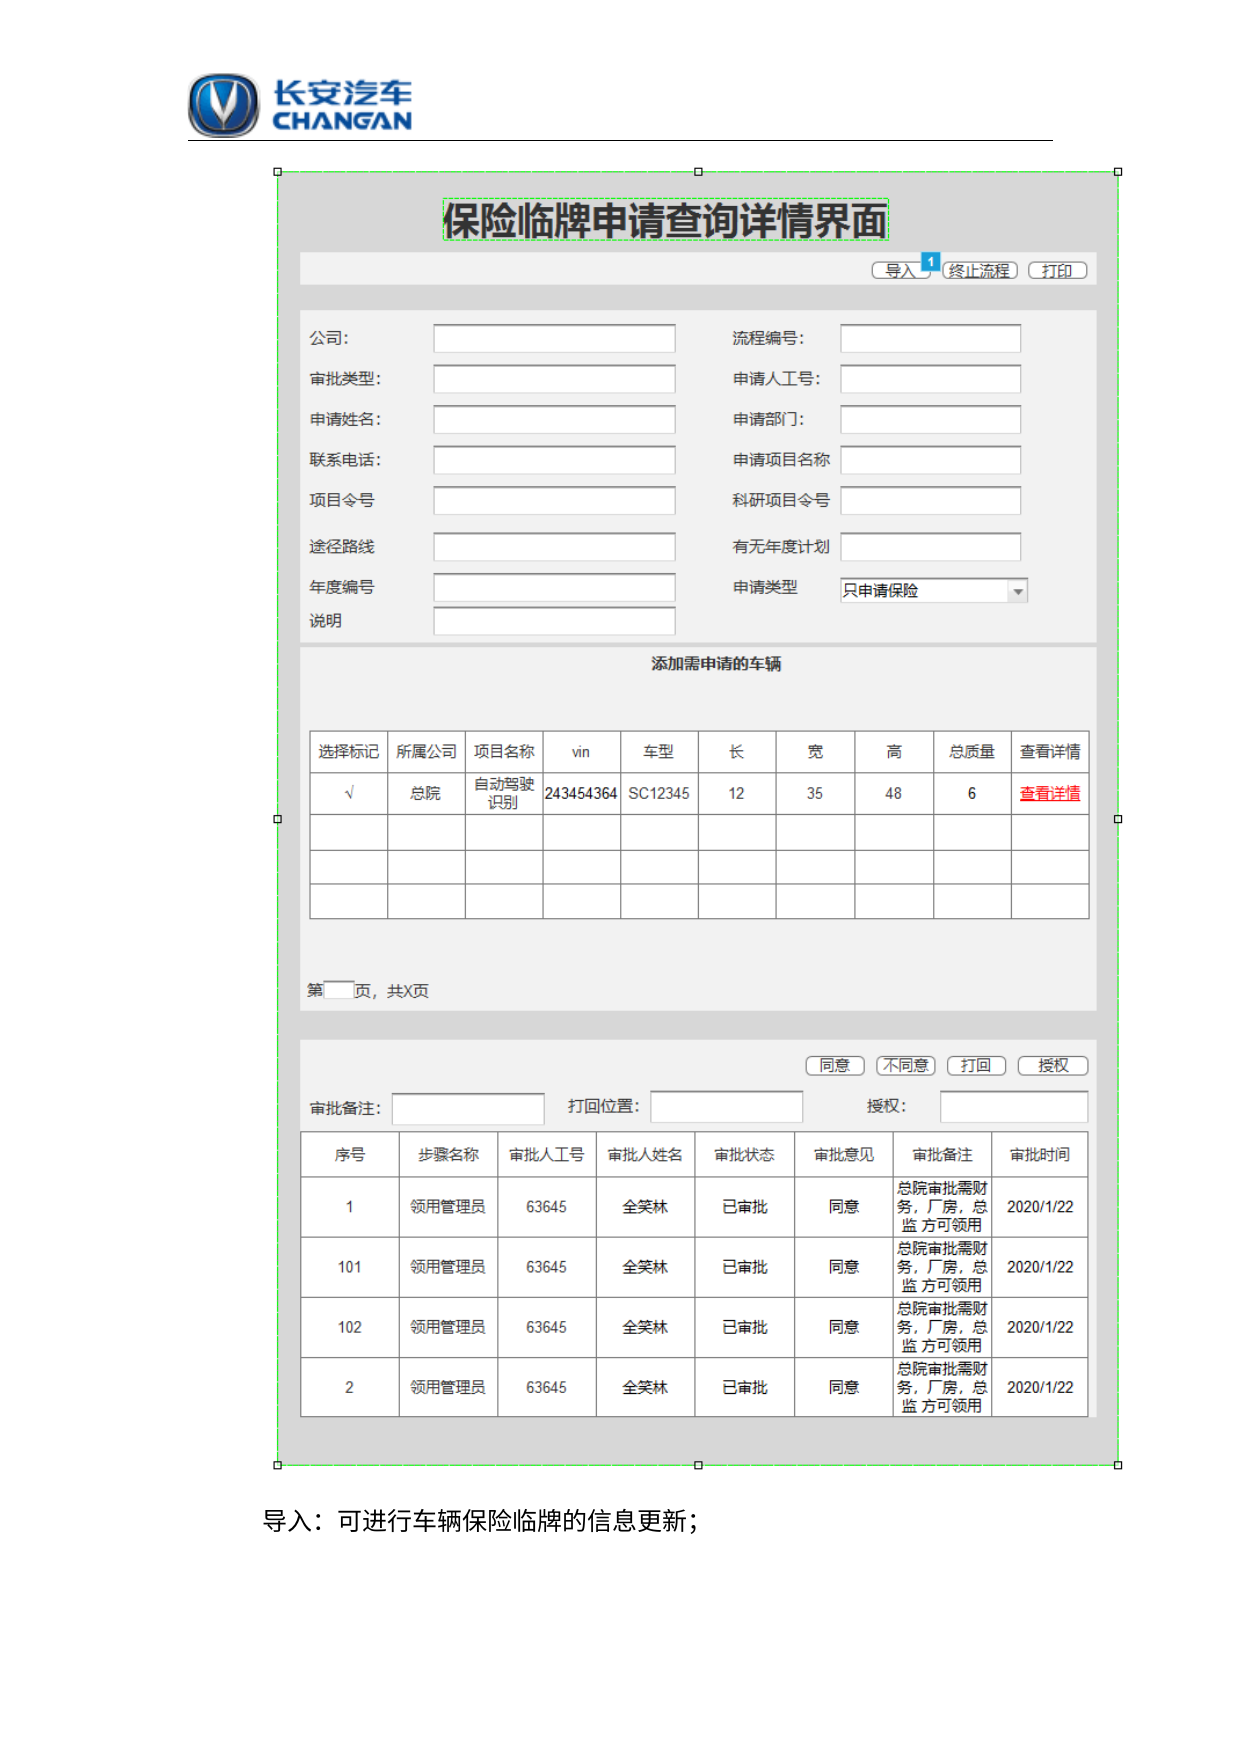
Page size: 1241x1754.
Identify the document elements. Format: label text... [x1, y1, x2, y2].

list 导入：可进行车辆保险临牌的信息更新； [262, 1502, 1053, 1538]
picture [187, 73, 432, 138]
picture [262, 162, 1128, 1481]
